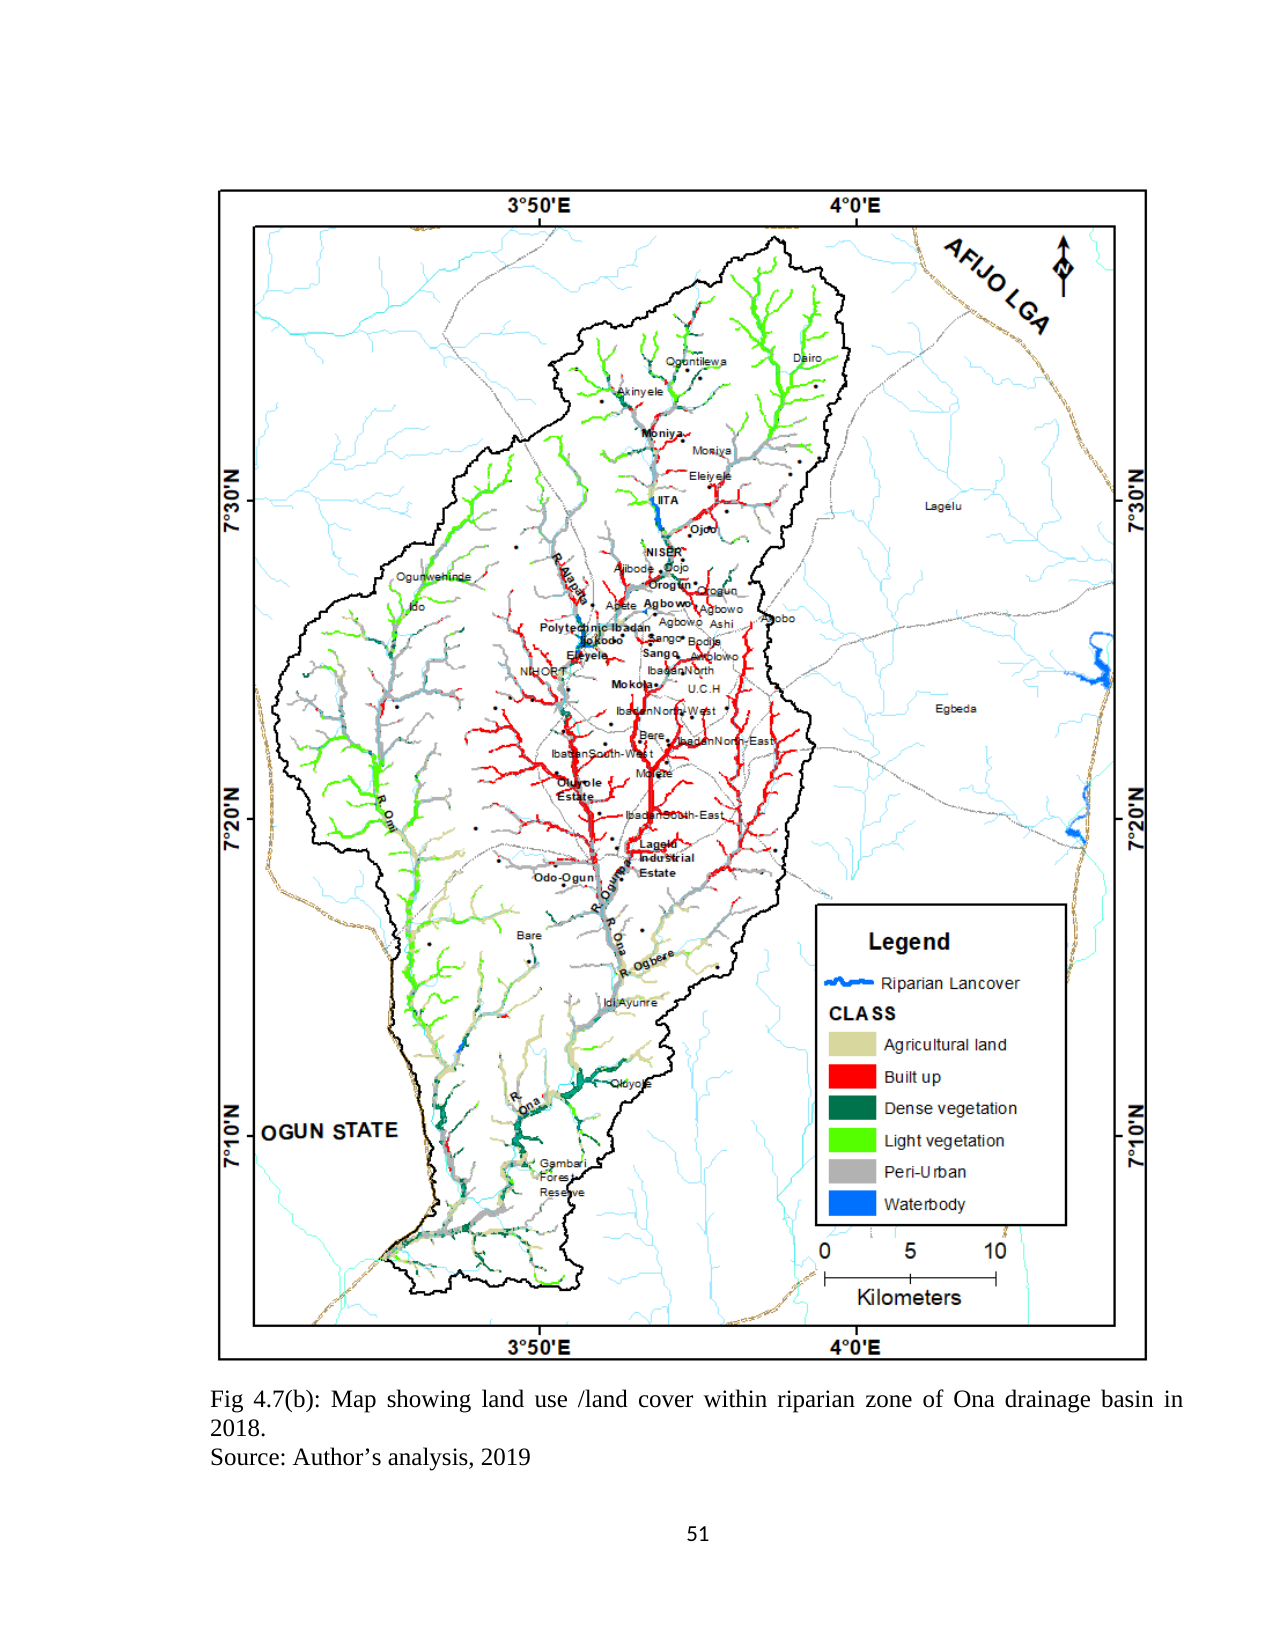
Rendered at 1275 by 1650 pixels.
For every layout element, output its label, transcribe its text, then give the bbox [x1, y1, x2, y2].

text Fig 4.7(b): Map showing land use /land cover within riparian zone of Ona drainage basin in 2018. [210, 1384, 1185, 1442]
picture [210, 150, 1154, 1371]
text Source: Author’s analysis, 2019 [210, 1442, 1185, 1471]
